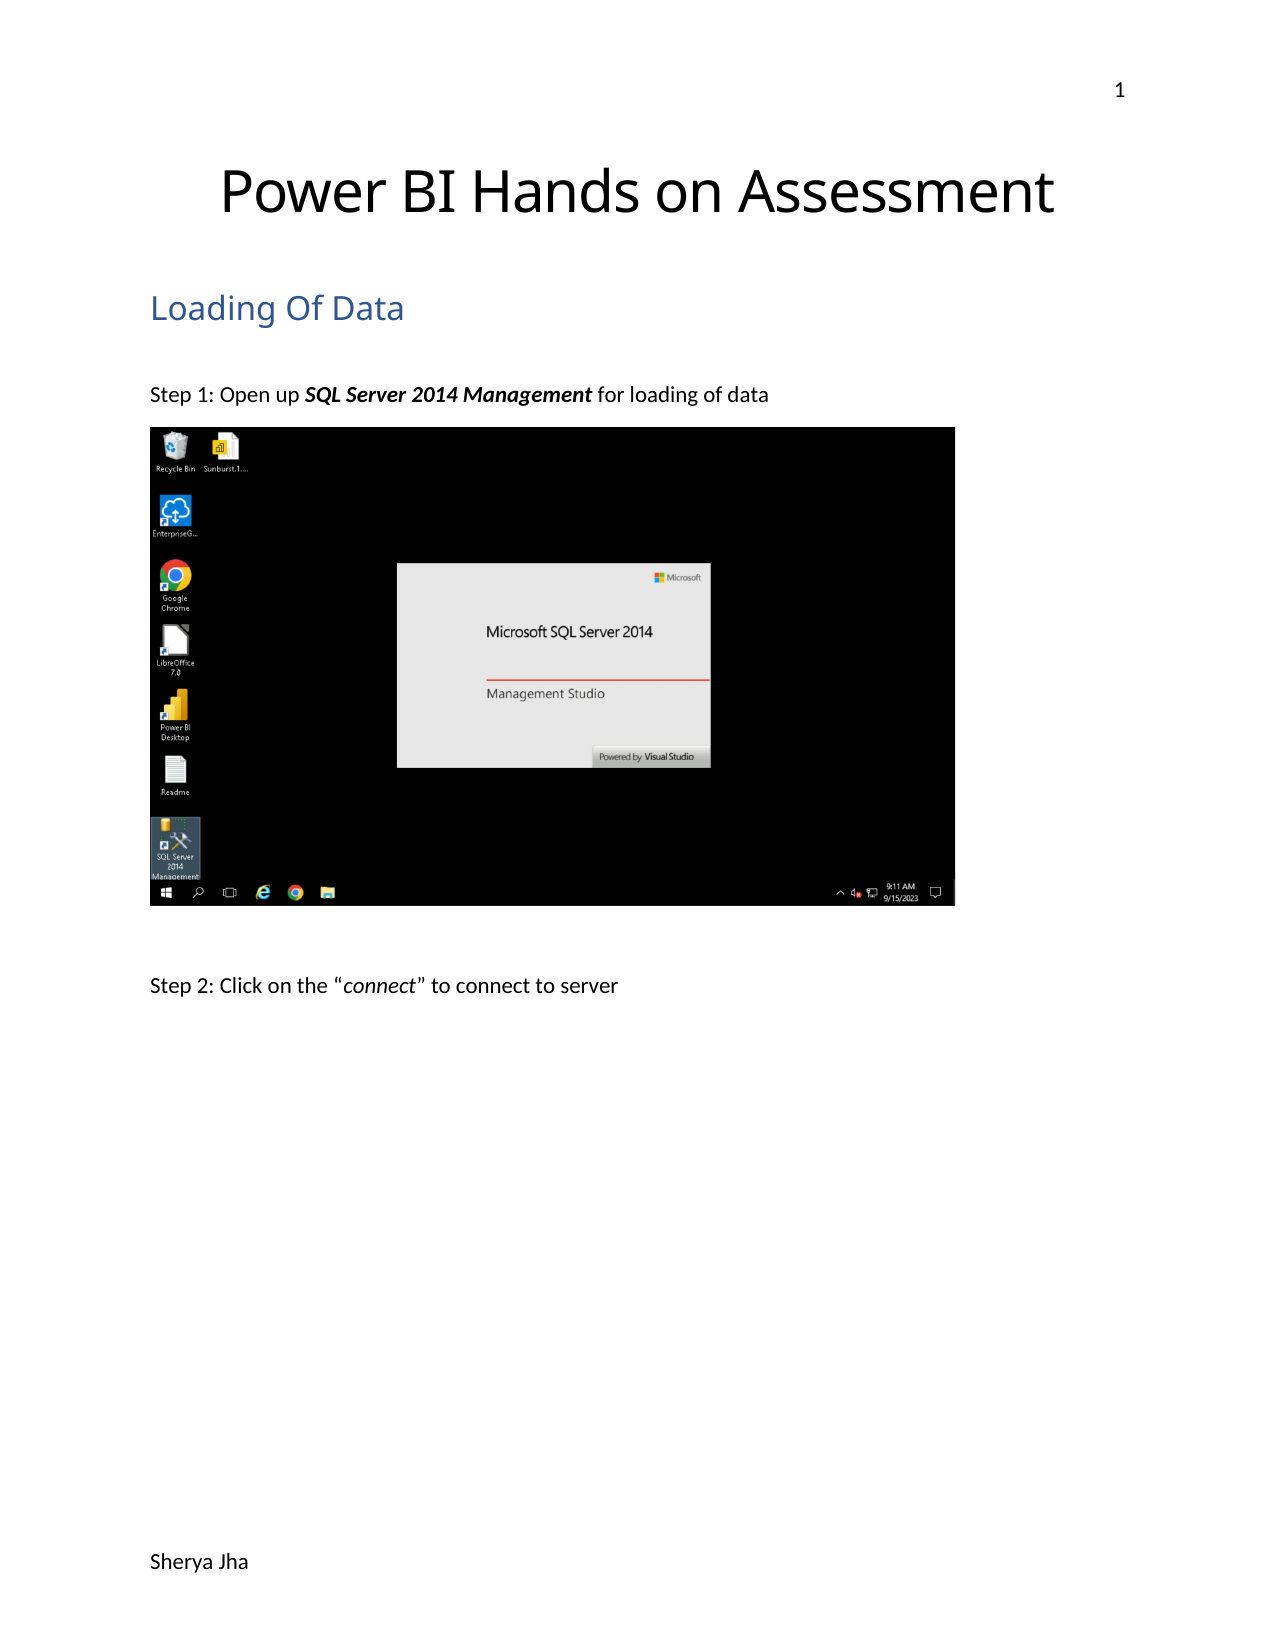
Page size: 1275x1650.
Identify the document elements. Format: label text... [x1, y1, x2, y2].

title Power BI Hands on Assessment [150, 150, 1125, 229]
picture [150, 427, 956, 906]
subtitle Loading Of Data [150, 285, 1125, 330]
text Step 1: Open up SQL Server 2014 Management for loading of data [150, 381, 1125, 408]
text Step 2: Click on the “connect” to connect to server [150, 971, 1125, 999]
